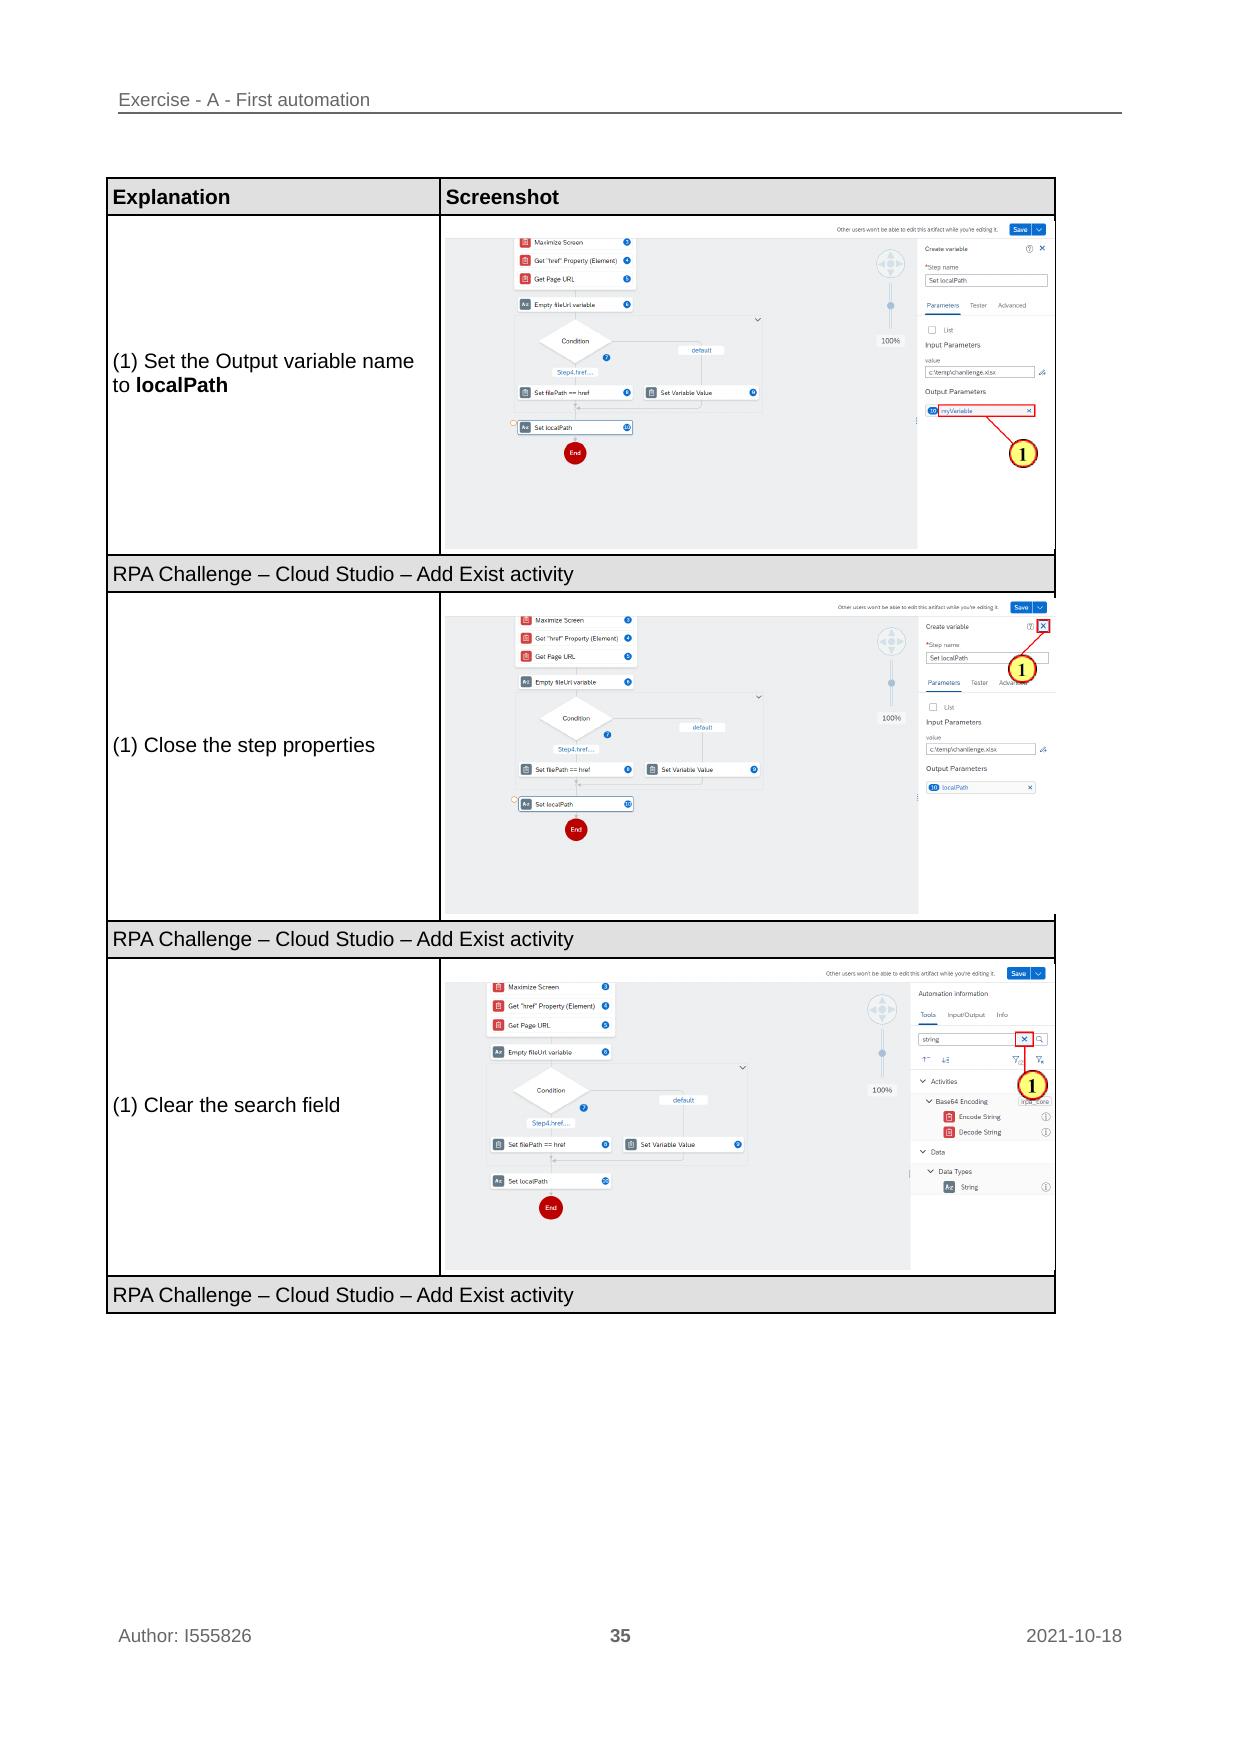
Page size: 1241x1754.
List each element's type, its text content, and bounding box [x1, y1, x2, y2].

table_cell [441, 216, 1054, 554]
table_cell (1) Set the Output variable name to localPath [108, 216, 439, 554]
table_header Screenshot [441, 179, 1054, 214]
table_cell RPA Challenge – Cloud Studio – Add Exist activity [108, 922, 1054, 957]
picture [445, 221, 1055, 549]
table_cell [441, 959, 1054, 1275]
table_cell RPA Challenge – Cloud Studio – Add Exist activity [108, 556, 1054, 591]
picture [445, 964, 1055, 1270]
table_header Explanation [108, 179, 439, 214]
picture [445, 598, 1056, 914]
table_cell (1) Close the step properties [108, 593, 439, 920]
table_cell RPA Challenge – Cloud Studio – Add Exist activity [108, 1277, 1054, 1312]
table_cell (1) Clear the search field [108, 959, 439, 1275]
table_cell [441, 593, 1054, 920]
